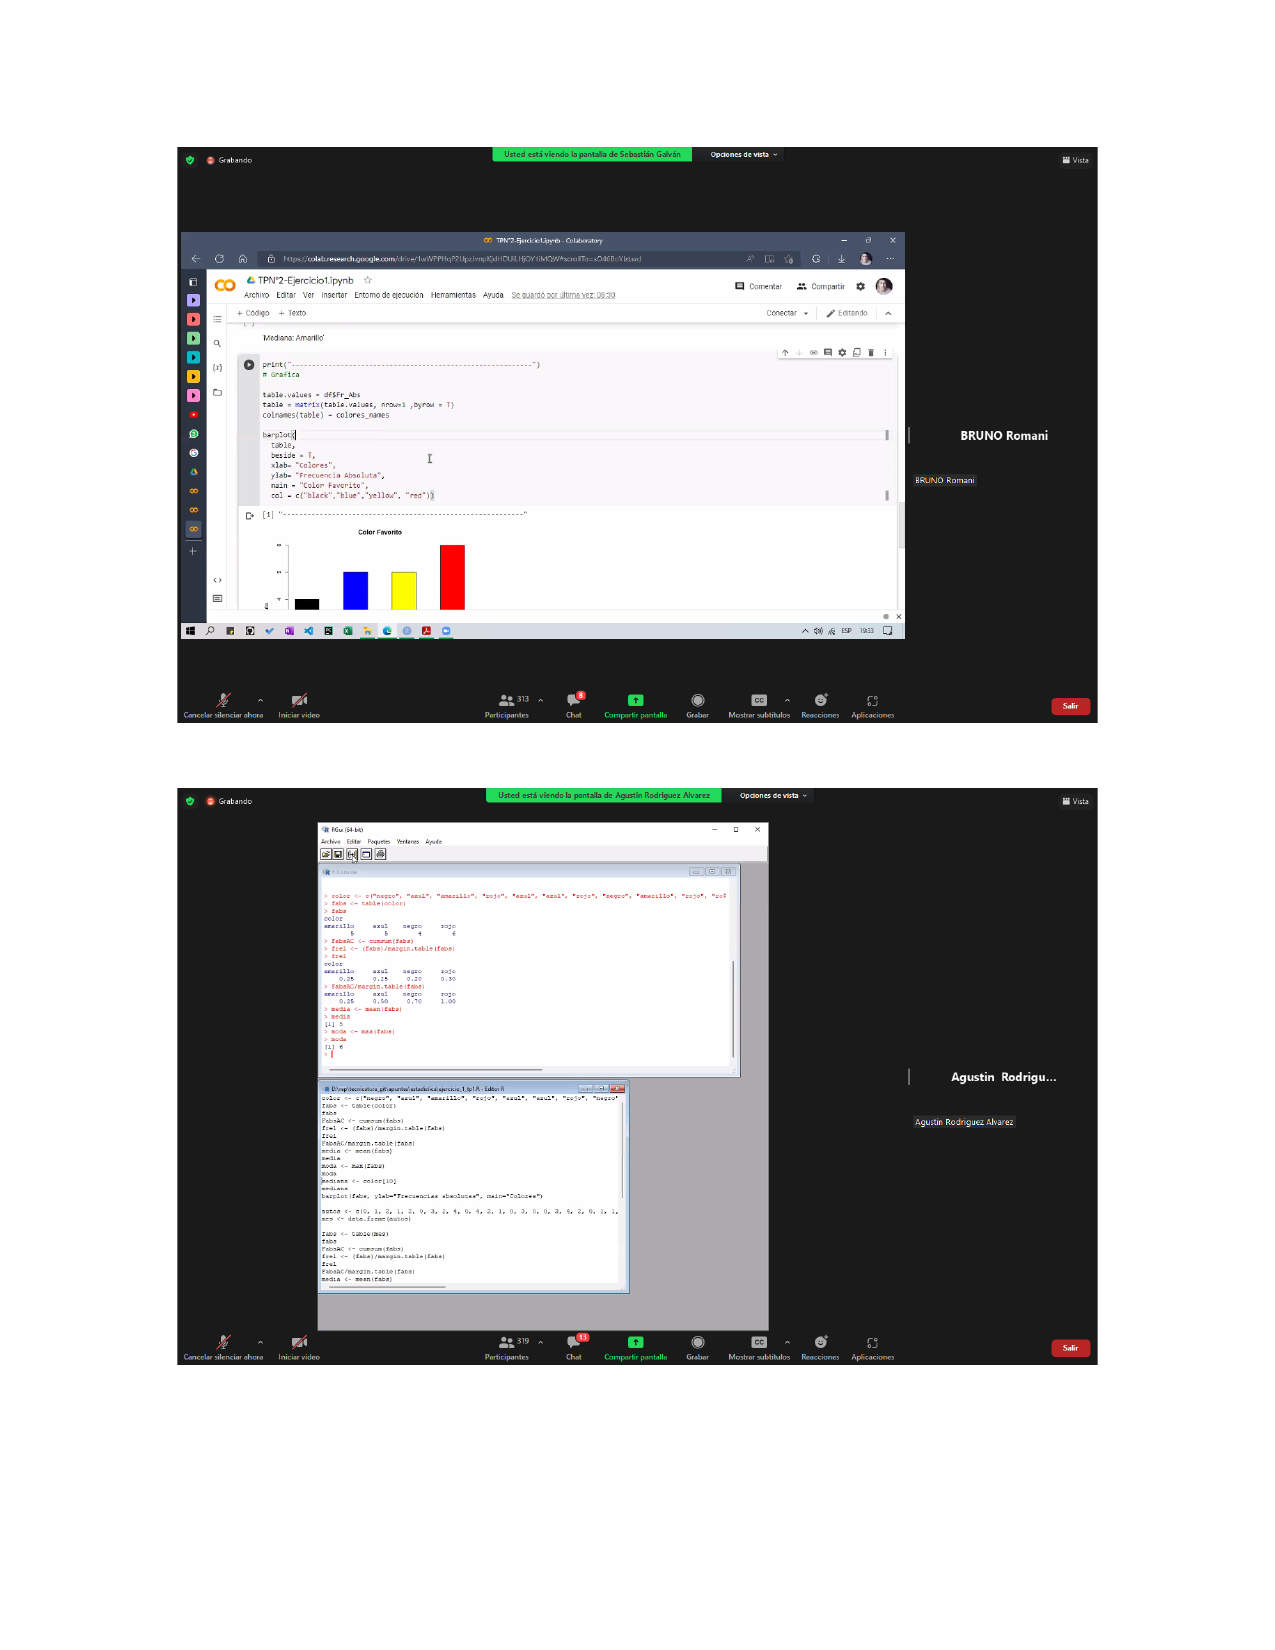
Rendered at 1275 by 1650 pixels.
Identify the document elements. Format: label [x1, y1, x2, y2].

picture [177, 788, 1098, 1365]
picture [177, 147, 1098, 723]
